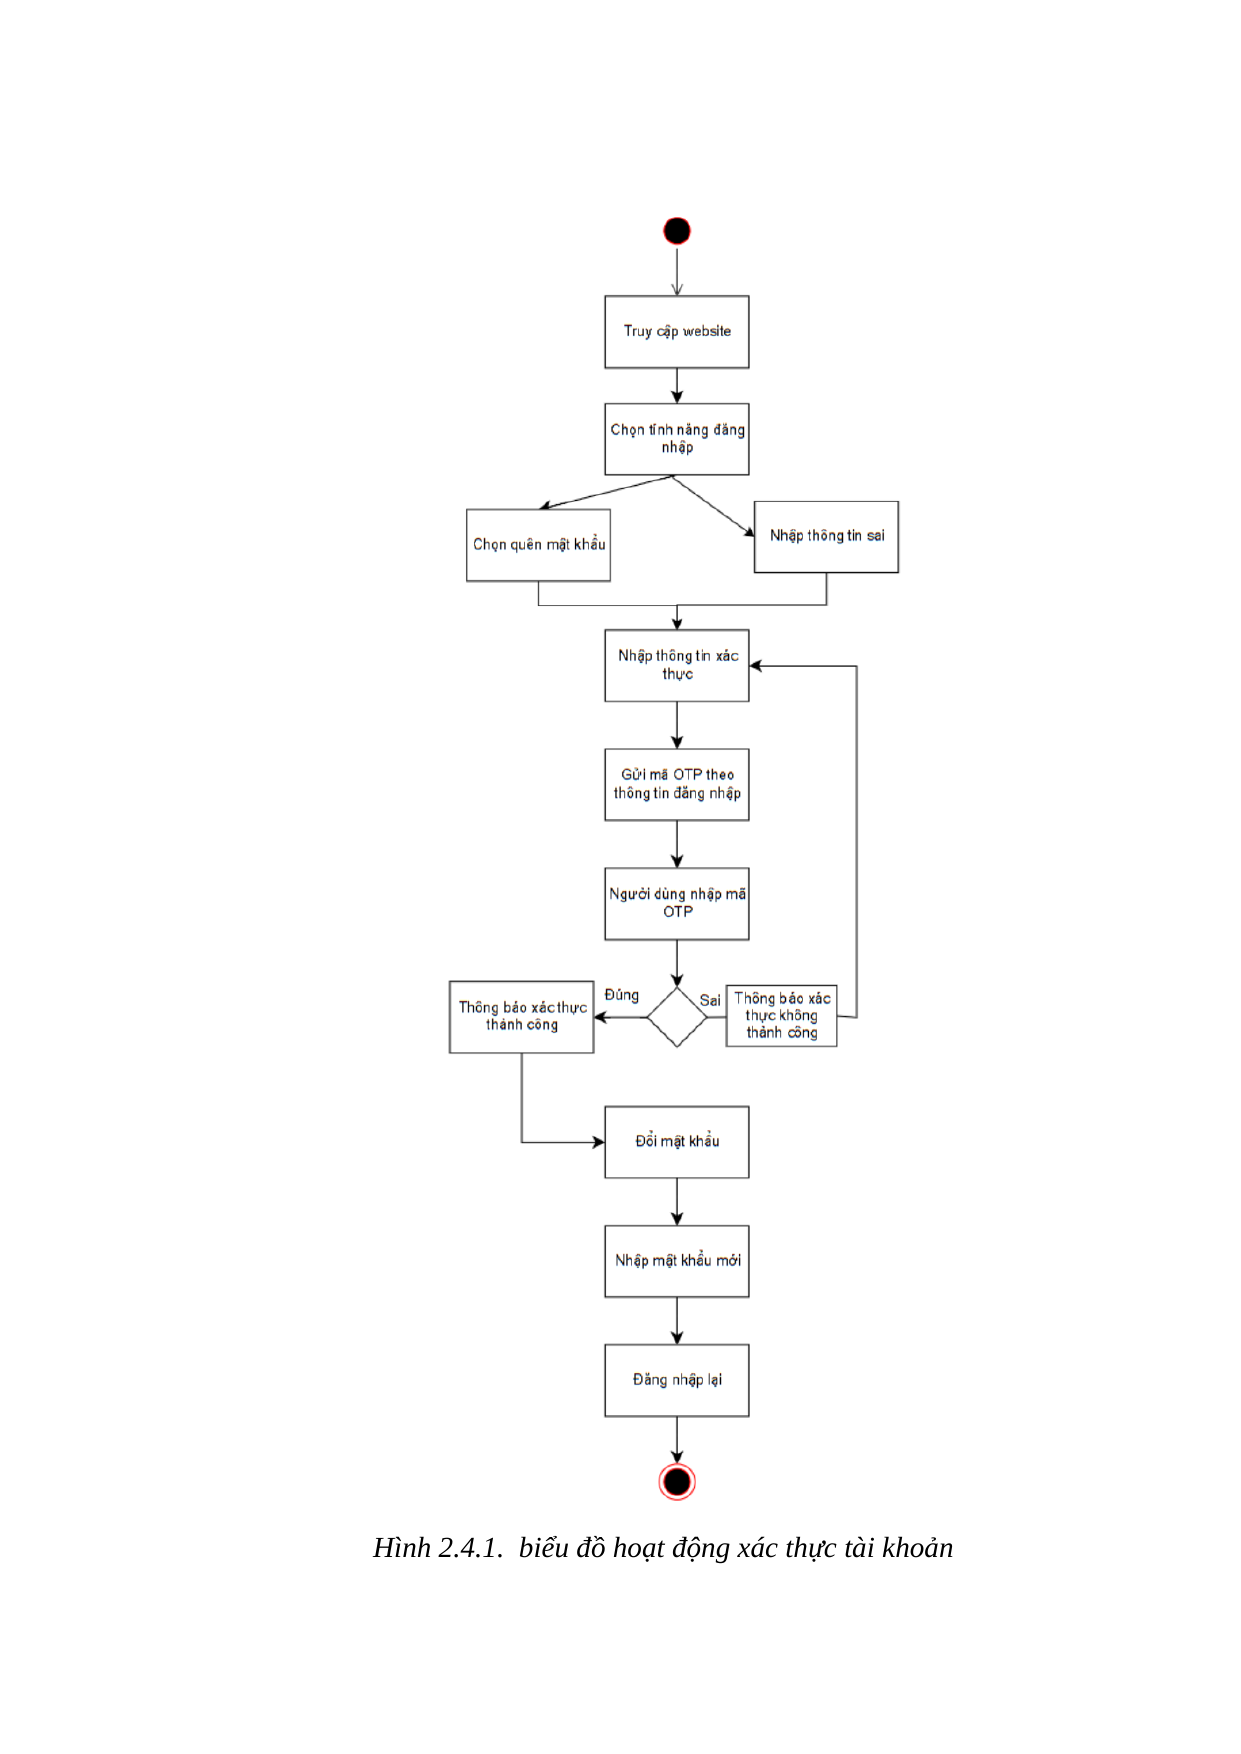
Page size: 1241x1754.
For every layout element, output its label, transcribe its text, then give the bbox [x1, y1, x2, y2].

picture [376, 200, 959, 1508]
text Hình 2.4.1. biểu đồ hoạt động xác thực tài khoản [207, 1530, 1122, 1563]
